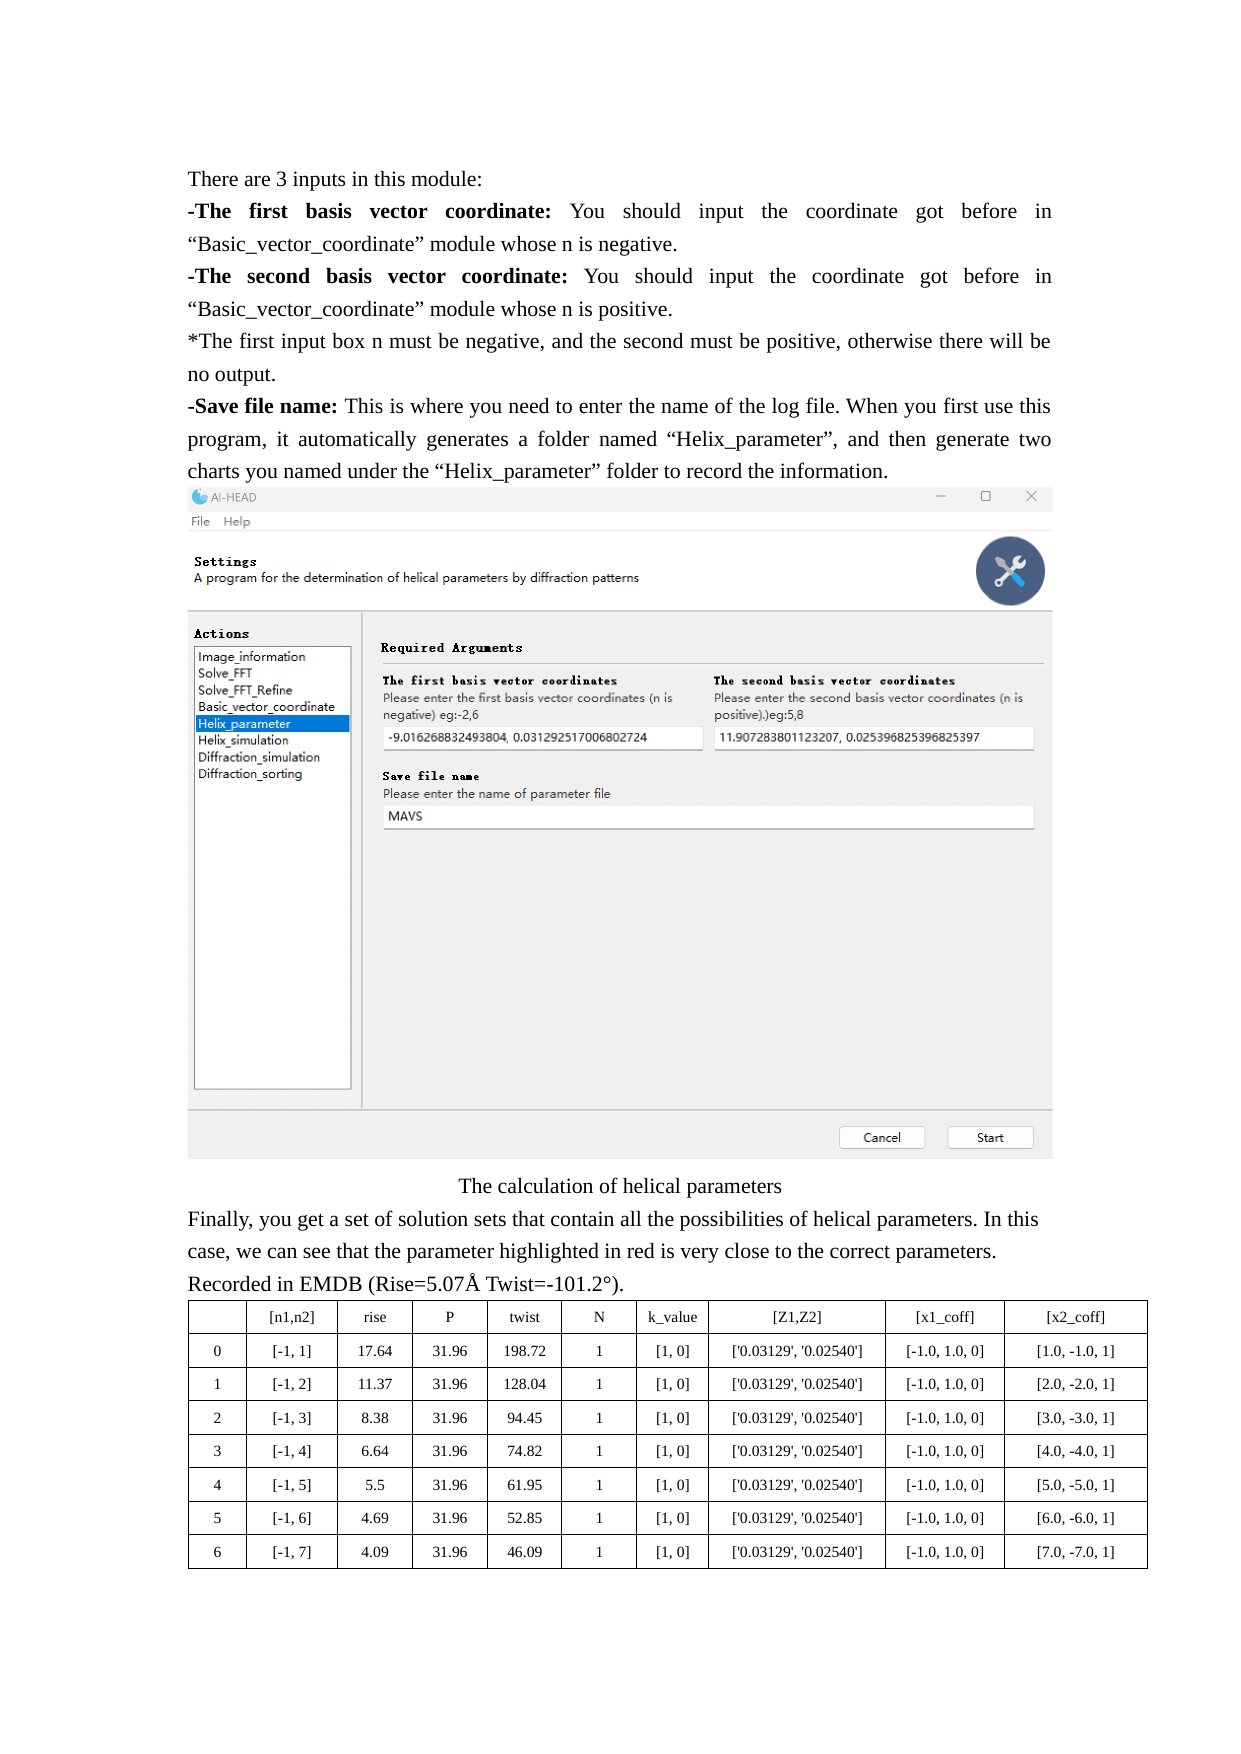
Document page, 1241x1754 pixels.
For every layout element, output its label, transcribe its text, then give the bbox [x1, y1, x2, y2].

table_cell [-1.0, 1.0, 0] [886, 1468, 1004, 1501]
table_cell 11.37 [338, 1368, 412, 1400]
table_cell [7.0, -7.0, 1] [1005, 1535, 1147, 1568]
text -Save file name: This is where you need to enter the name of the log file. When you first use this program, it automatically generates a folder named “Helix_parameter”, and then generate two charts you named under the “Helix_parameter” folder to record the information. [187, 389, 1053, 487]
table_cell [-1.0, 1.0, 0] [886, 1401, 1004, 1434]
table_cell 4.69 [338, 1502, 412, 1534]
table_header N [562, 1301, 636, 1333]
table_cell [1, 0] [637, 1468, 708, 1501]
table_header [n1,n2] [247, 1301, 337, 1333]
table_cell [-1, 5] [247, 1468, 337, 1501]
table_cell [6.0, -6.0, 1] [1005, 1502, 1147, 1534]
picture [187, 487, 1053, 1159]
table_cell 1 [562, 1401, 636, 1434]
table_cell 4 [189, 1468, 246, 1501]
table_cell 1 [562, 1368, 636, 1400]
table_cell 198.72 [488, 1334, 561, 1367]
table_cell 31.96 [413, 1468, 487, 1501]
table_cell [2.0, -2.0, 1] [1005, 1368, 1147, 1400]
table_cell [-1, 2] [247, 1368, 337, 1400]
table_cell 5.5 [338, 1468, 412, 1501]
table_header twist [488, 1301, 561, 1333]
table_cell 128.04 [488, 1368, 561, 1400]
table_cell 31.96 [413, 1334, 487, 1367]
text *The first input box n must be negative, and the second must be positive, otherwise there will be no output. [187, 324, 1053, 389]
table_cell [4.0, -4.0, 1] [1005, 1435, 1147, 1467]
table_cell ['0.03129', '0.02540'] [709, 1368, 885, 1400]
table_cell [1, 0] [637, 1334, 708, 1367]
table_cell ['0.03129', '0.02540'] [709, 1401, 885, 1434]
table_cell 46.09 [488, 1535, 561, 1568]
table_cell 52.85 [488, 1502, 561, 1534]
table_cell ['0.03129', '0.02540'] [709, 1468, 885, 1501]
table_header P [413, 1301, 487, 1333]
table_cell [-1.0, 1.0, 0] [886, 1435, 1004, 1467]
table_cell ['0.03129', '0.02540'] [709, 1502, 885, 1534]
table_cell 3 [189, 1435, 246, 1467]
table_cell [-1.0, 1.0, 0] [886, 1334, 1004, 1367]
table_cell 0 [189, 1334, 246, 1367]
table_cell 1 [562, 1502, 636, 1534]
table_cell 94.45 [488, 1401, 561, 1434]
text -The first basis vector coordinate: You should input the coordinate got before in “Basic_vector_coordinate” module whose n is negative. [187, 194, 1053, 259]
table_cell ['0.03129', '0.02540'] [709, 1334, 885, 1367]
table_cell 17.64 [338, 1334, 412, 1367]
table_cell 31.96 [413, 1435, 487, 1467]
table_cell [-1, 3] [247, 1401, 337, 1434]
text The calculation of helical parameters [187, 1169, 1053, 1202]
table_cell 31.96 [413, 1401, 487, 1434]
table_cell [1, 0] [637, 1535, 708, 1568]
table_cell 61.95 [488, 1468, 561, 1501]
table_cell [1, 0] [637, 1401, 708, 1434]
table_cell [-1, 1] [247, 1334, 337, 1367]
table_header rise [338, 1301, 412, 1333]
table_cell 1 [562, 1468, 636, 1501]
table_cell 1 [562, 1535, 636, 1568]
table_cell [1, 0] [637, 1502, 708, 1534]
table_cell [-1, 6] [247, 1502, 337, 1534]
table_cell [-1.0, 1.0, 0] [886, 1502, 1004, 1534]
table_cell [1, 0] [637, 1435, 708, 1467]
table_cell 8.38 [338, 1401, 412, 1434]
table_cell 5 [189, 1502, 246, 1534]
table_cell 74.82 [488, 1435, 561, 1467]
table_cell 6.64 [338, 1435, 412, 1467]
table_cell [-1.0, 1.0, 0] [886, 1535, 1004, 1568]
table_header [x1_coff] [886, 1301, 1004, 1333]
table_header k_value [637, 1301, 708, 1333]
text There are 3 inputs in this module: [187, 162, 1053, 194]
table_cell 2 [189, 1401, 246, 1434]
text -The second basis vector coordinate: You should input the coordinate got before in “Basic_vector_coordinate” module whose n is positive. [187, 259, 1053, 324]
table_cell 31.96 [413, 1502, 487, 1534]
table_cell [1, 0] [637, 1368, 708, 1400]
table_cell ['0.03129', '0.02540'] [709, 1435, 885, 1467]
table_cell [-1, 7] [247, 1535, 337, 1568]
table_cell [1.0, -1.0, 1] [1005, 1334, 1147, 1367]
table_cell 1 [562, 1334, 636, 1367]
table_cell [-1, 4] [247, 1435, 337, 1467]
table_cell [5.0, -5.0, 1] [1005, 1468, 1147, 1501]
text Finally, you get a set of solution sets that contain all the possibilities of helical parameters. In this case, we can see that the parameter highlighted in red is very close to the correct parameters. Recorded in EMDB (Rise=5.07Å Twist=-101.2°). [187, 1202, 1053, 1299]
table_header [Z1,Z2] [709, 1301, 885, 1333]
table_cell 4.09 [338, 1535, 412, 1568]
table_cell [-1.0, 1.0, 0] [886, 1368, 1004, 1400]
table_cell 31.96 [413, 1368, 487, 1400]
table_header [x2_coff] [1005, 1301, 1147, 1333]
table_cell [709, 1535, 885, 1568]
table_cell 6 [189, 1535, 246, 1568]
table_cell 31.96 [413, 1535, 487, 1568]
table_cell [3.0, -3.0, 1] [1005, 1401, 1147, 1434]
table_cell 1 [562, 1435, 636, 1467]
table_header [189, 1301, 246, 1333]
table_cell 1 [189, 1368, 246, 1400]
